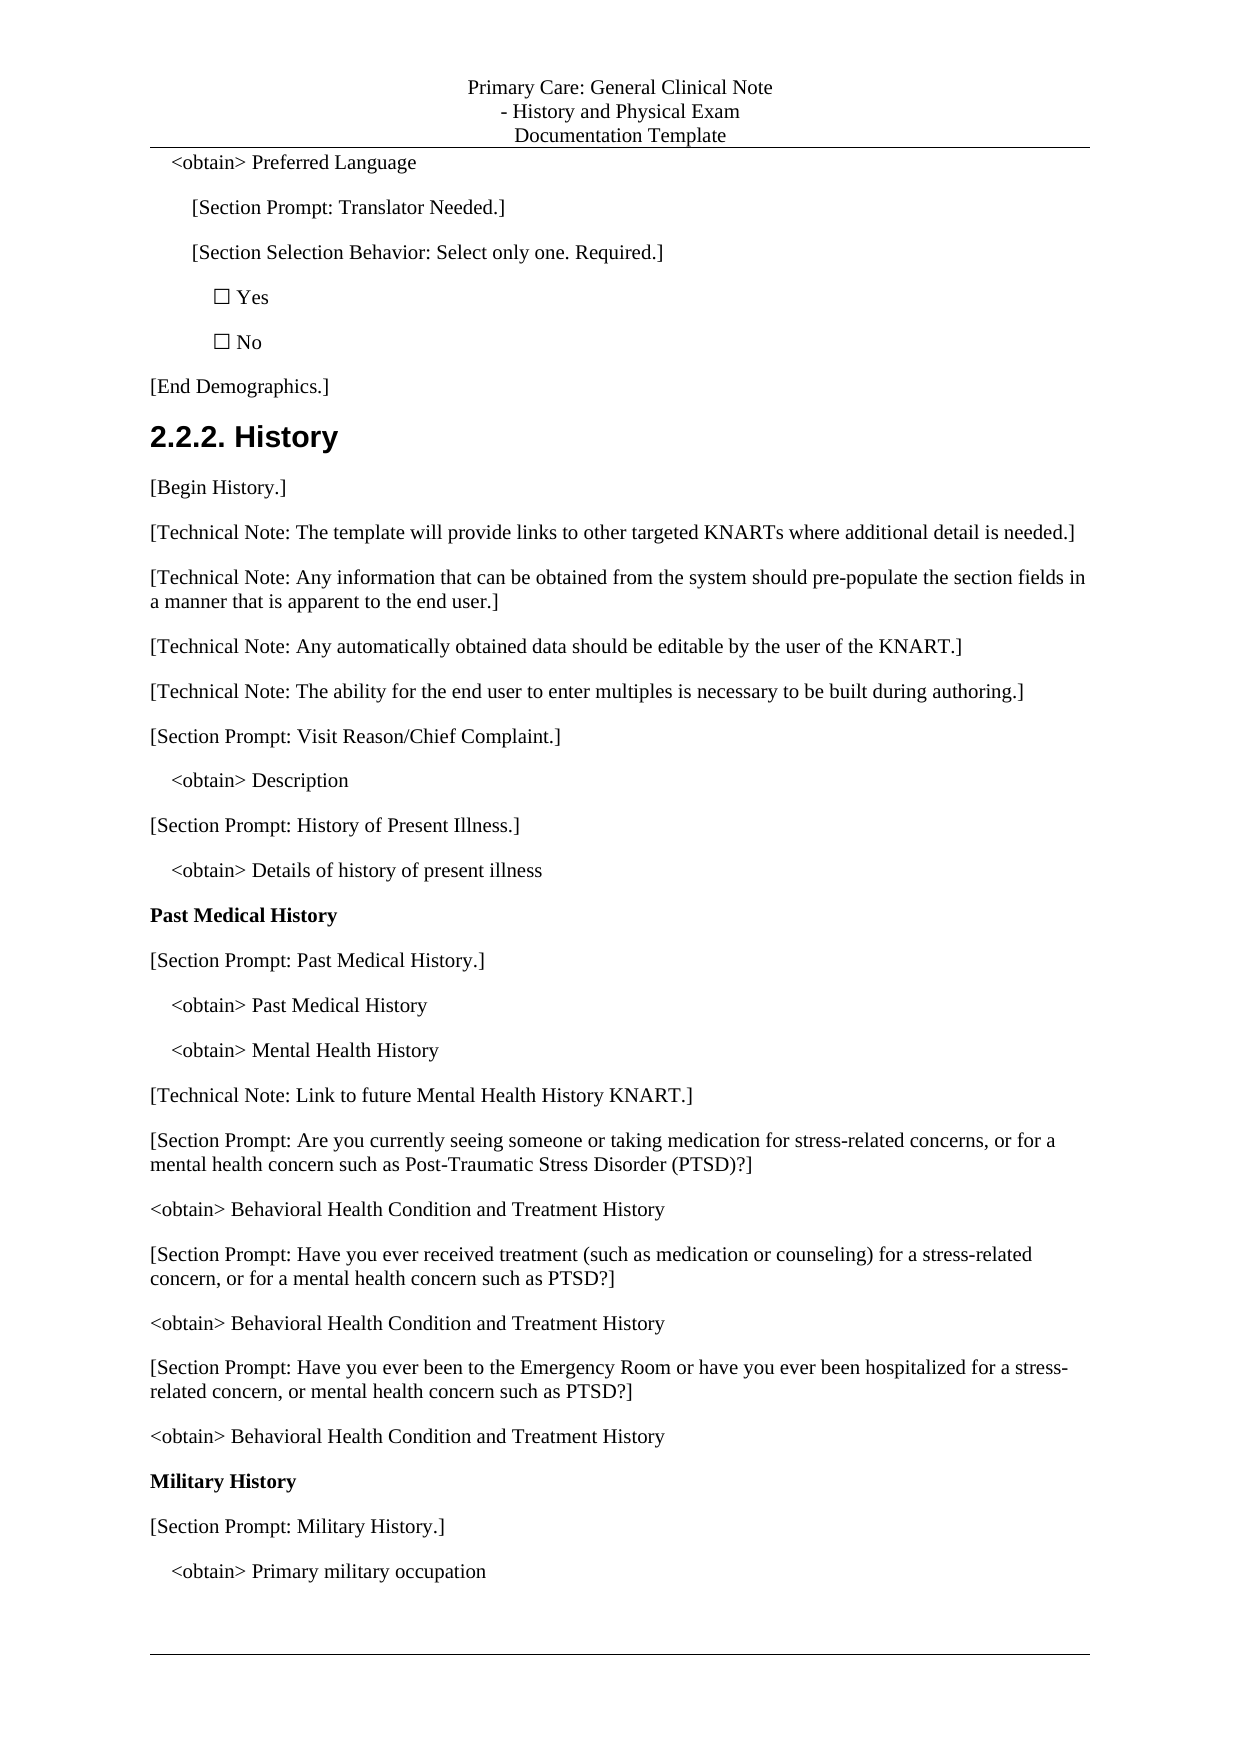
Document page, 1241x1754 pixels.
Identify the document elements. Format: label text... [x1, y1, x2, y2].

text [Technical Note: The ability for the end user to enter multiples is necessary to be built during authoring.] [150, 679, 1090, 703]
text 2.2.2. History [150, 419, 1090, 454]
text [Technical Note: Link to future Mental Health History KNART.] [150, 1083, 1090, 1107]
text [Section Prompt: Have you ever been to the Emergency Room or have you ever been hospitalized for a stress-related concern, or mental health concern such as PTSD?] [150, 1355, 1090, 1403]
text [Technical Note: Any automatically obtained data should be editable by the user of the KNART.] [150, 634, 1090, 658]
text [Section Prompt: Translator Needed.] [192, 195, 1090, 219]
text <obtain> Past Medical History [171, 993, 1090, 1017]
text [Section Selection Behavior: Select only one. Required.] [192, 240, 1090, 264]
text [Section Prompt: Military History.] [150, 1514, 1090, 1538]
text Military History [150, 1469, 1090, 1493]
text <obtain> Description [171, 768, 1090, 792]
text <obtain> Primary military occupation [171, 1559, 1090, 1583]
text [Section Prompt: Have you ever received treatment (such as medication or counseling) for a stress-related concern, or for a mental health concern such as PTSD?] [150, 1241, 1090, 1289]
text <obtain> Mental Health History [171, 1038, 1090, 1062]
text [Section Prompt: Past Medical History.] [150, 948, 1090, 972]
text [Section Prompt: Visit Reason/Chief Complaint.] [150, 723, 1090, 748]
text [Section Prompt: History of Present Illness.] [150, 813, 1090, 837]
text Past Medical History [150, 903, 1090, 927]
text [Section Prompt: Are you currently seeing someone or taking medication for stress-related concerns, or for a mental health concern such as Post-Traumatic Stress Disorder (PTSD)?] [150, 1128, 1090, 1176]
text <obtain> Behavioral Health Condition and Treatment History [150, 1310, 1090, 1334]
text <obtain> Preferred Language [171, 150, 1090, 174]
text ☐ Yes [212, 285, 1090, 309]
text ☐ No [212, 329, 1090, 354]
text [End Demographics.] [150, 374, 1090, 398]
text <obtain> Behavioral Health Condition and Treatment History [150, 1424, 1090, 1448]
text [Begin History.] [150, 475, 1090, 499]
text <obtain> Details of history of present illness [171, 858, 1090, 882]
text [Technical Note: The template will provide links to other targeted KNARTs where additional detail is needed.] [150, 520, 1090, 544]
text [Technical Note: Any information that can be obtained from the system should pre-populate the section fields in a manner that is apparent to the end user.] [150, 565, 1090, 613]
text <obtain> Behavioral Health Condition and Treatment History [150, 1197, 1090, 1221]
